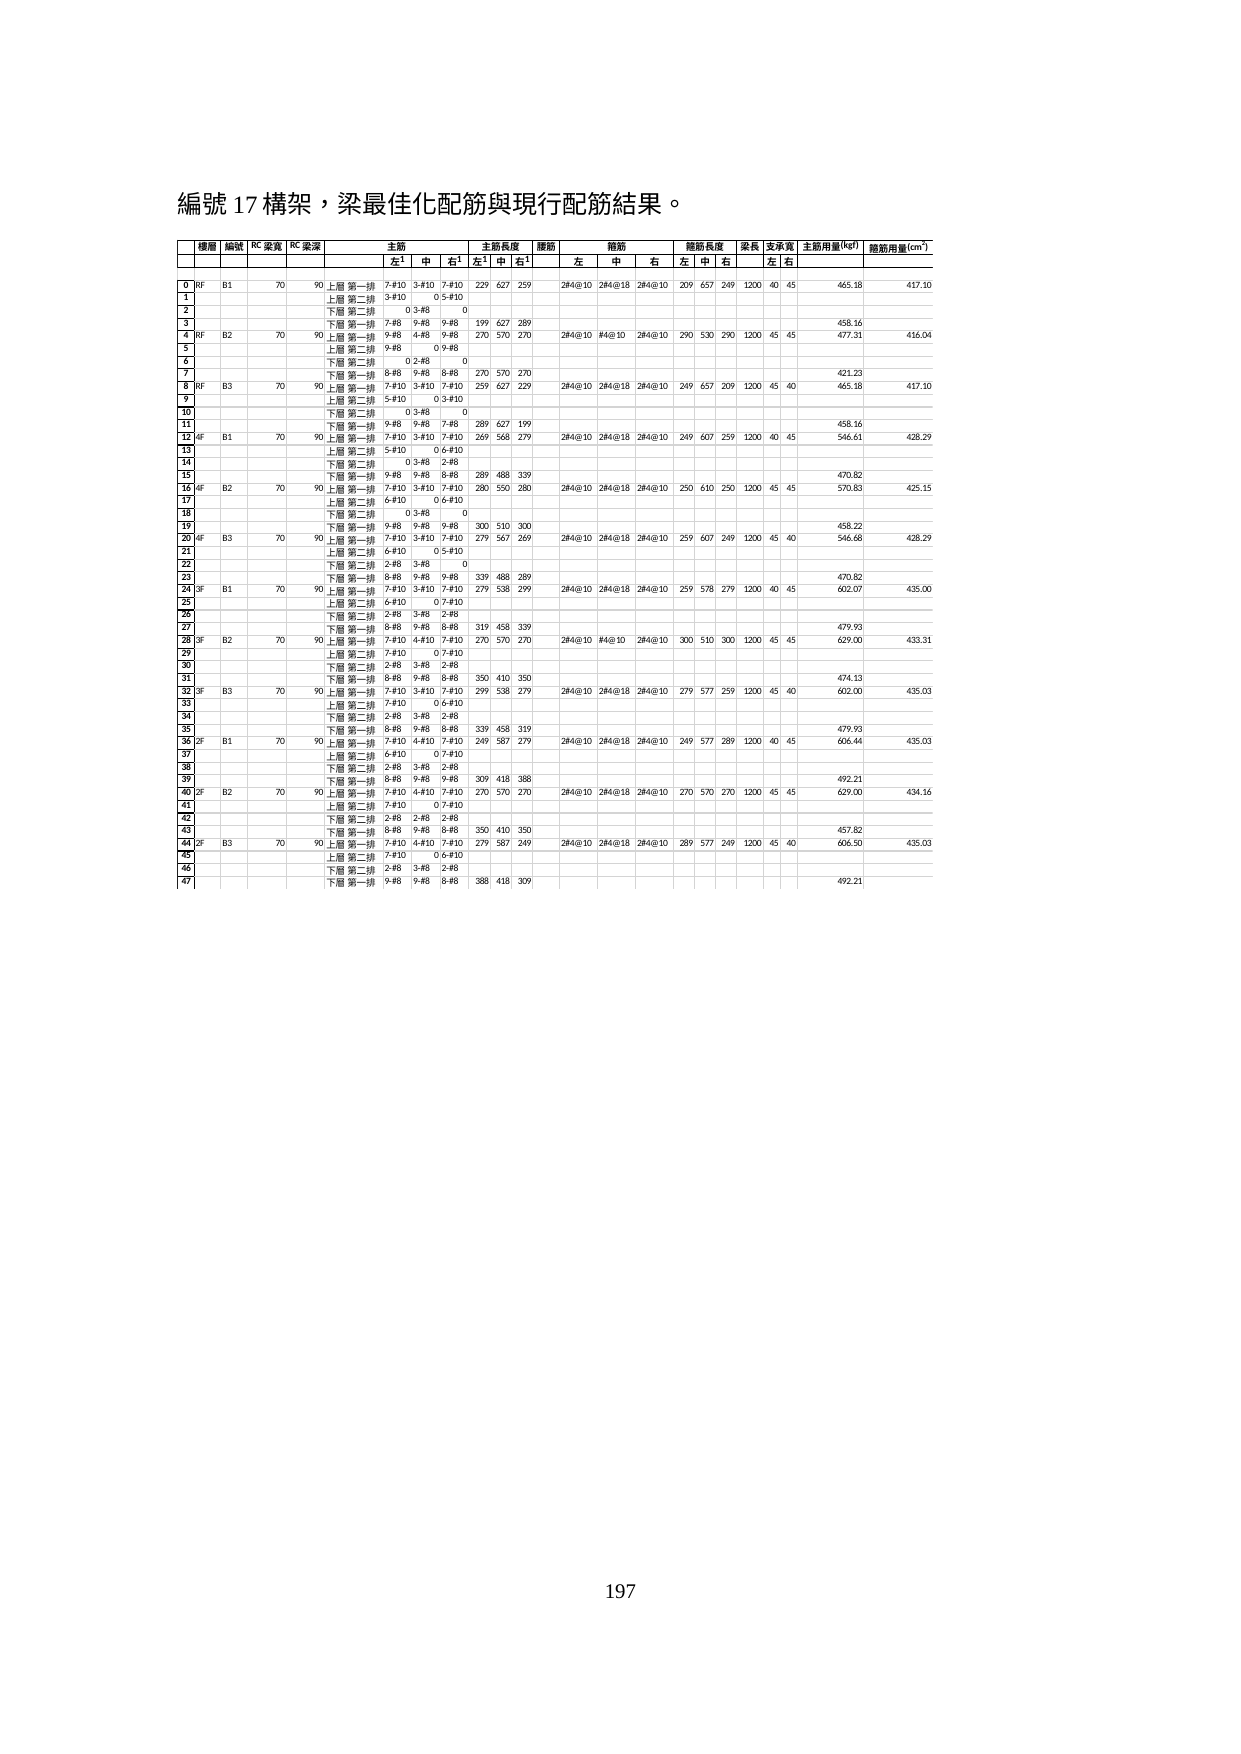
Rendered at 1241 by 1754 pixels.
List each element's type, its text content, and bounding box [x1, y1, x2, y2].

text 編號17構架，梁最佳化配筋與現行配筋結果。 [177, 184, 1063, 222]
